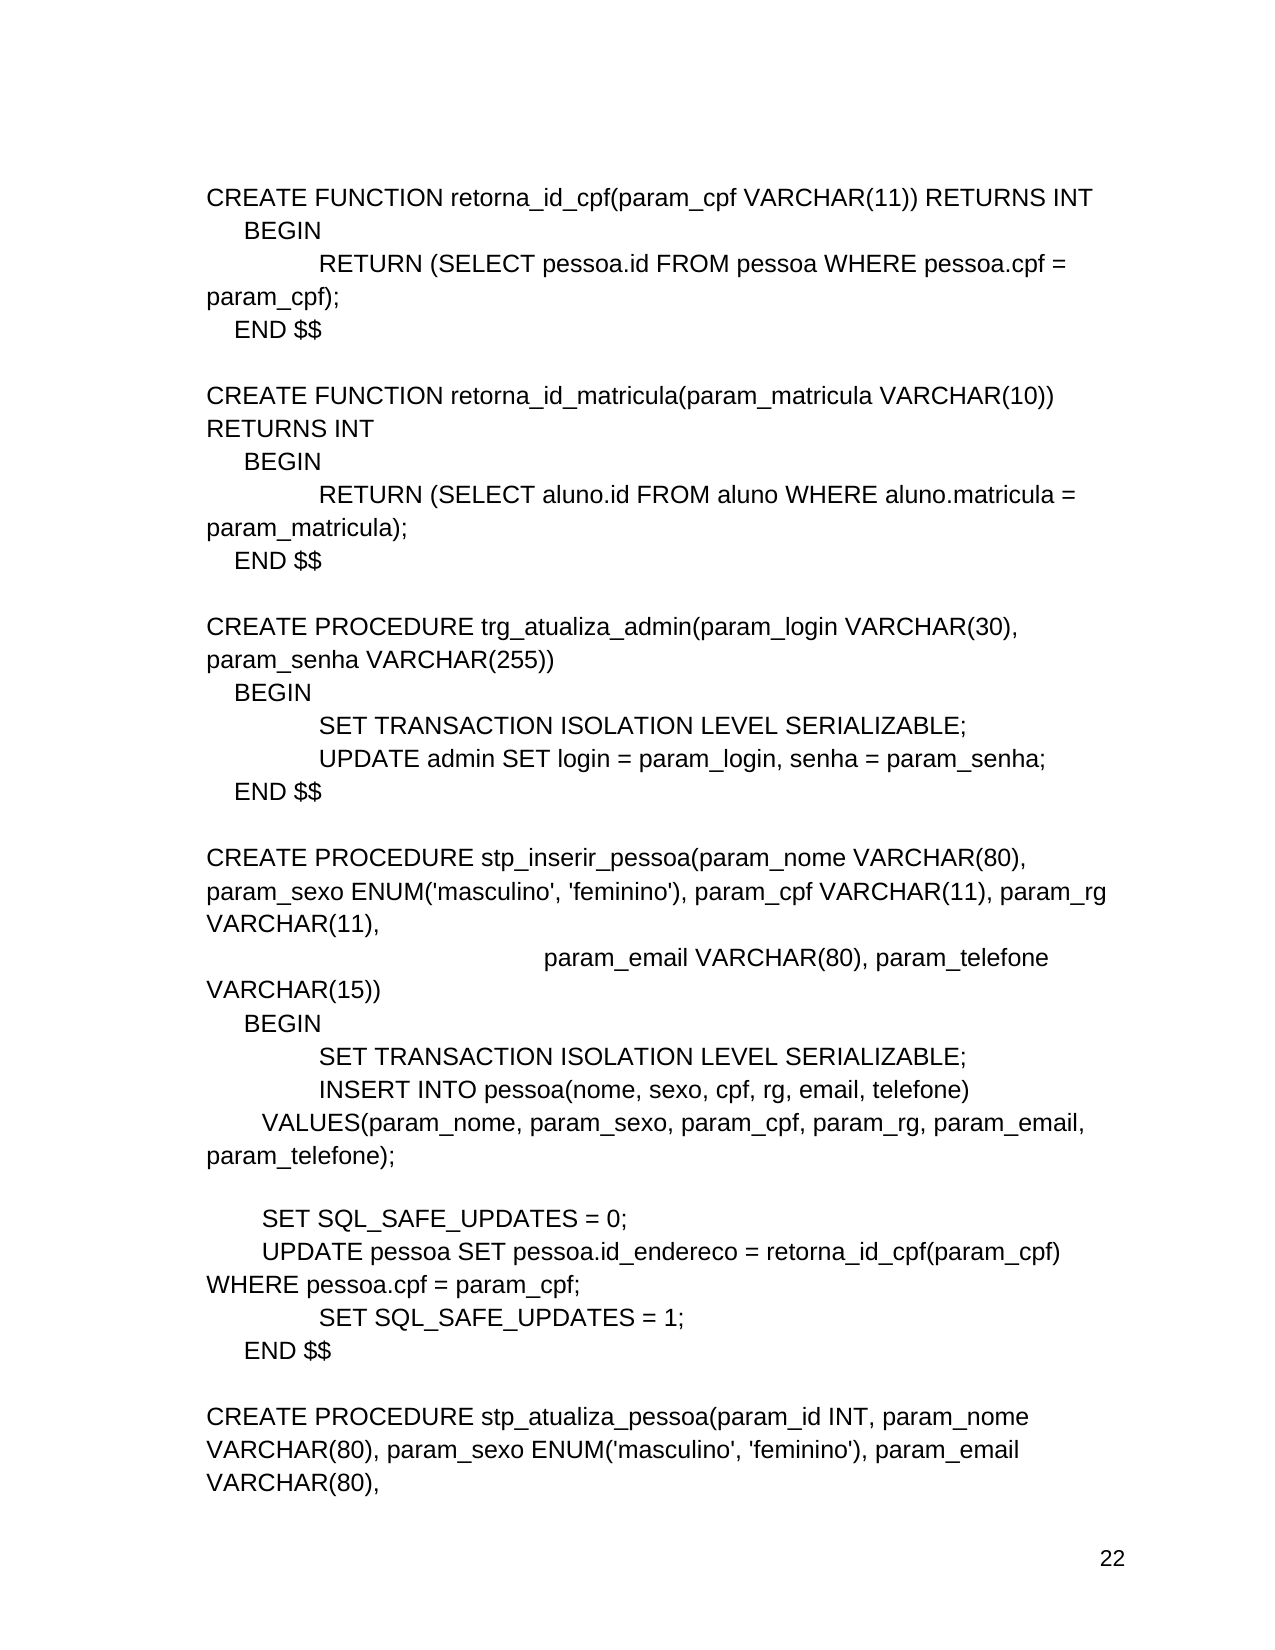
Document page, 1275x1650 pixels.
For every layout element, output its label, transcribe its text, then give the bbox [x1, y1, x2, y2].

text CREATE PROCEDURE stp_atualiza_pessoa(param_id INT, param_nome VARCHAR(80), param_sexo ENUM('masculino', 'feminino'), param_email VARCHAR(80), [206, 1402, 1125, 1497]
text param_email VARCHAR(80), param_telefone VARCHAR(15)) [206, 942, 1125, 1004]
text UPDATE admin SET login = param_login, senha = param_senha; [206, 744, 1125, 773]
text UPDATE pessoa SET pessoa.id_endereco = retorna_id_cpf(param_cpf) WHERE pessoa.cpf = param_cpf; [206, 1237, 1125, 1299]
text END $$ [206, 315, 1125, 344]
text BEGIN [206, 678, 1125, 707]
text SET SQL_SAFE_UPDATES = 1; [206, 1303, 1125, 1332]
text SET TRANSACTION ISOLATION LEVEL SERIALIZABLE; [206, 711, 1125, 740]
text SET TRANSACTION ISOLATION LEVEL SERIALIZABLE; [206, 1042, 1125, 1070]
text END $$ [206, 546, 1125, 575]
text BEGIN [206, 216, 1125, 245]
text SET SQL_SAFE_UPDATES = 0; [206, 1204, 1125, 1233]
text BEGIN [206, 447, 1125, 476]
text CREATE PROCEDURE stp_inserir_pessoa(param_nome VARCHAR(80), param_sexo ENUM('masculino', 'feminino'), param_cpf VARCHAR(11), param_rg VARCHAR(11), [206, 843, 1125, 938]
text CREATE FUNCTION retorna_id_matricula(param_matricula VARCHAR(10)) RETURNS INT [206, 381, 1125, 443]
text CREATE PROCEDURE trg_atualiza_admin(param_login VARCHAR(30), param_senha VARCHAR(255)) [206, 612, 1125, 674]
text INSERT INTO pessoa(nome, sexo, cpf, rg, email, telefone) [206, 1074, 1125, 1103]
text END $$ [206, 777, 1125, 806]
text END $$ [206, 1336, 1125, 1365]
text BEGIN [206, 1008, 1125, 1037]
text VALUES(param_nome, param_sexo, param_cpf, param_rg, param_email, param_telefone); [206, 1108, 1125, 1169]
text RETURN (SELECT aluno.id FROM aluno WHERE aluno.matricula = param_matricula); [206, 480, 1125, 542]
text CREATE FUNCTION retorna_id_cpf(param_cpf VARCHAR(11)) RETURNS INT [206, 183, 1125, 212]
text RETURN (SELECT pessoa.id FROM pessoa WHERE pessoa.cpf = param_cpf); [206, 249, 1125, 311]
